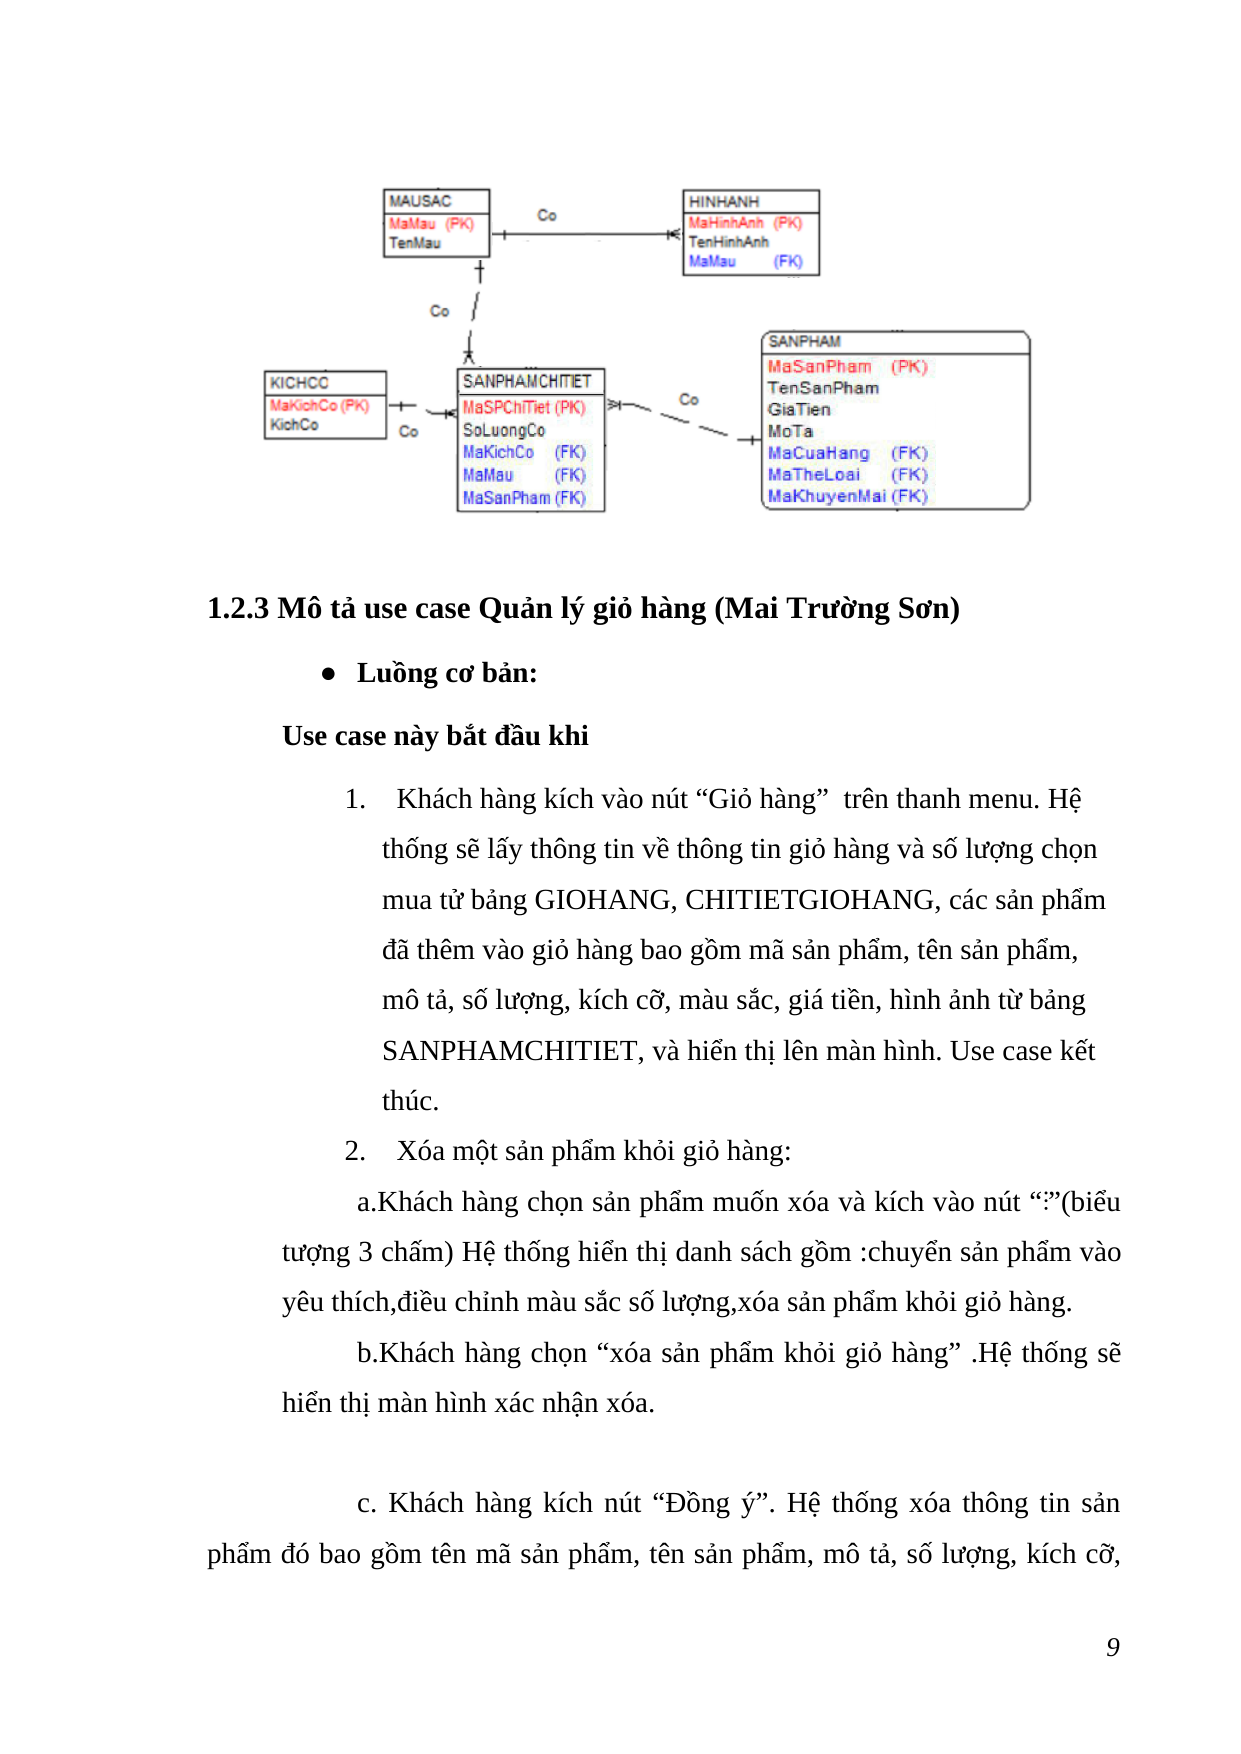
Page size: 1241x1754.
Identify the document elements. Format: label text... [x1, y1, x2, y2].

list Khách hàng kích vào nút “Giỏ hàng” trên thanh menu. Hệ thống sẽ lấy thông tin về thông tin giỏ hàng và số lượng chọn mua tử bảng GIOHANG, CHITIETGIOHANG, các sản phẩm đã thêm vào giỏ hàng bao gồm mã sản phẩm, tên sản phẩm, mô tả, số lượng, kích cỡ, màu sắc, giá tiền, hình ảnh từ bảng SANPHAMCHITIET, và hiển thị lên màn hình. Use case kết thúc. [344, 781, 1122, 1117]
text b.Khách hàng chọn “xóa sản phẩm khỏi giỏ hàng” .Hệ thống sẽ hiển thị màn hình xác nhận xóa. [282, 1335, 1122, 1418]
text Use case này bắt đầu khi [282, 718, 1122, 752]
text a.Khách hàng chọn sản phẩm muốn xóa và kích vào nút “⋮”(biểu tượng 3 chấm) Hệ thống hiển thị danh sách gồm :chuyển sản phẩm vào yêu thích,điều chỉnh màu sắc số lượng,xóa sản phẩm khỏi giỏ hàng. [282, 1184, 1122, 1318]
list Xóa một sản phẩm khỏi giỏ hàng: [344, 1133, 1122, 1167]
subtitle 1.2.3 Mô tả use case Quản lý giỏ hàng (Mai Trường Sơn) [207, 589, 1122, 625]
list Luồng cơ bản: [319, 656, 1122, 689]
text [207, 1486, 1122, 1569]
picture [206, 147, 1122, 538]
